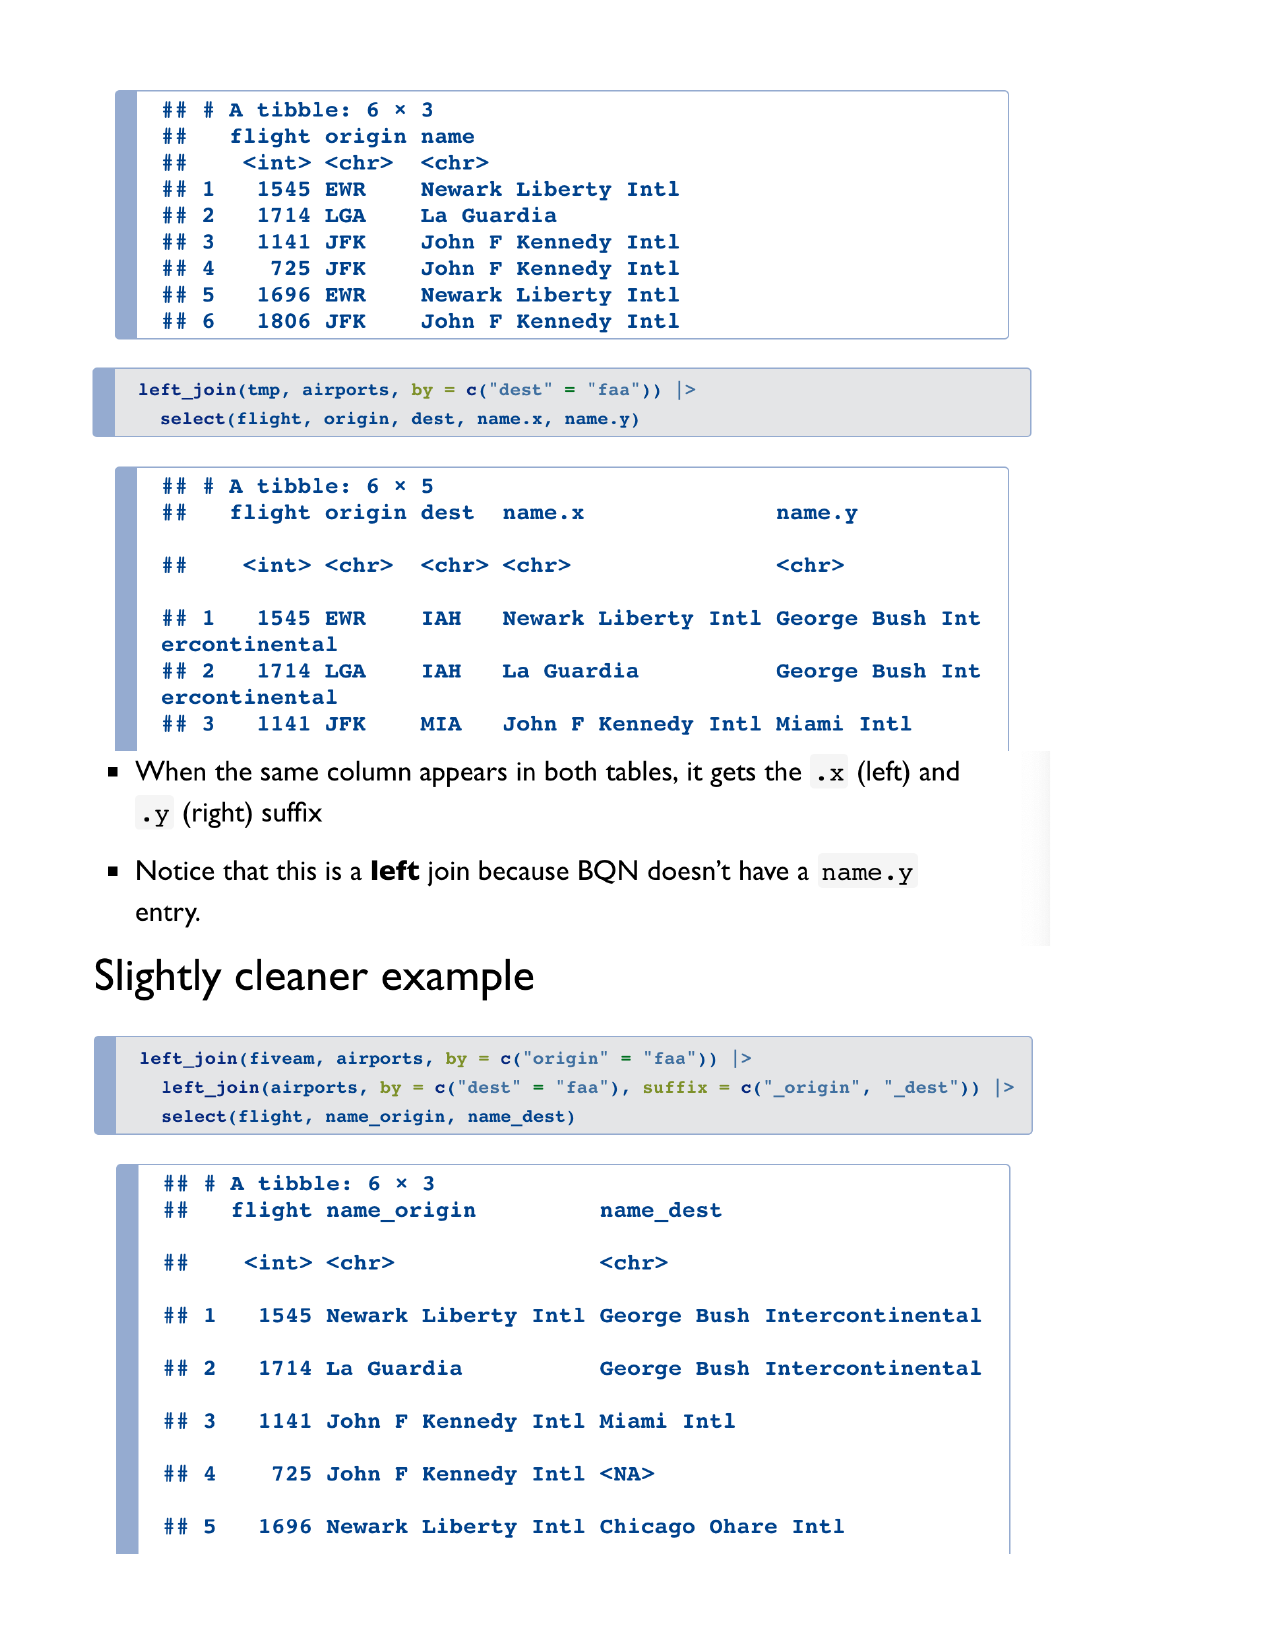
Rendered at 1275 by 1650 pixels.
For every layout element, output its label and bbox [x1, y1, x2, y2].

picture [75, 75, 1050, 1554]
